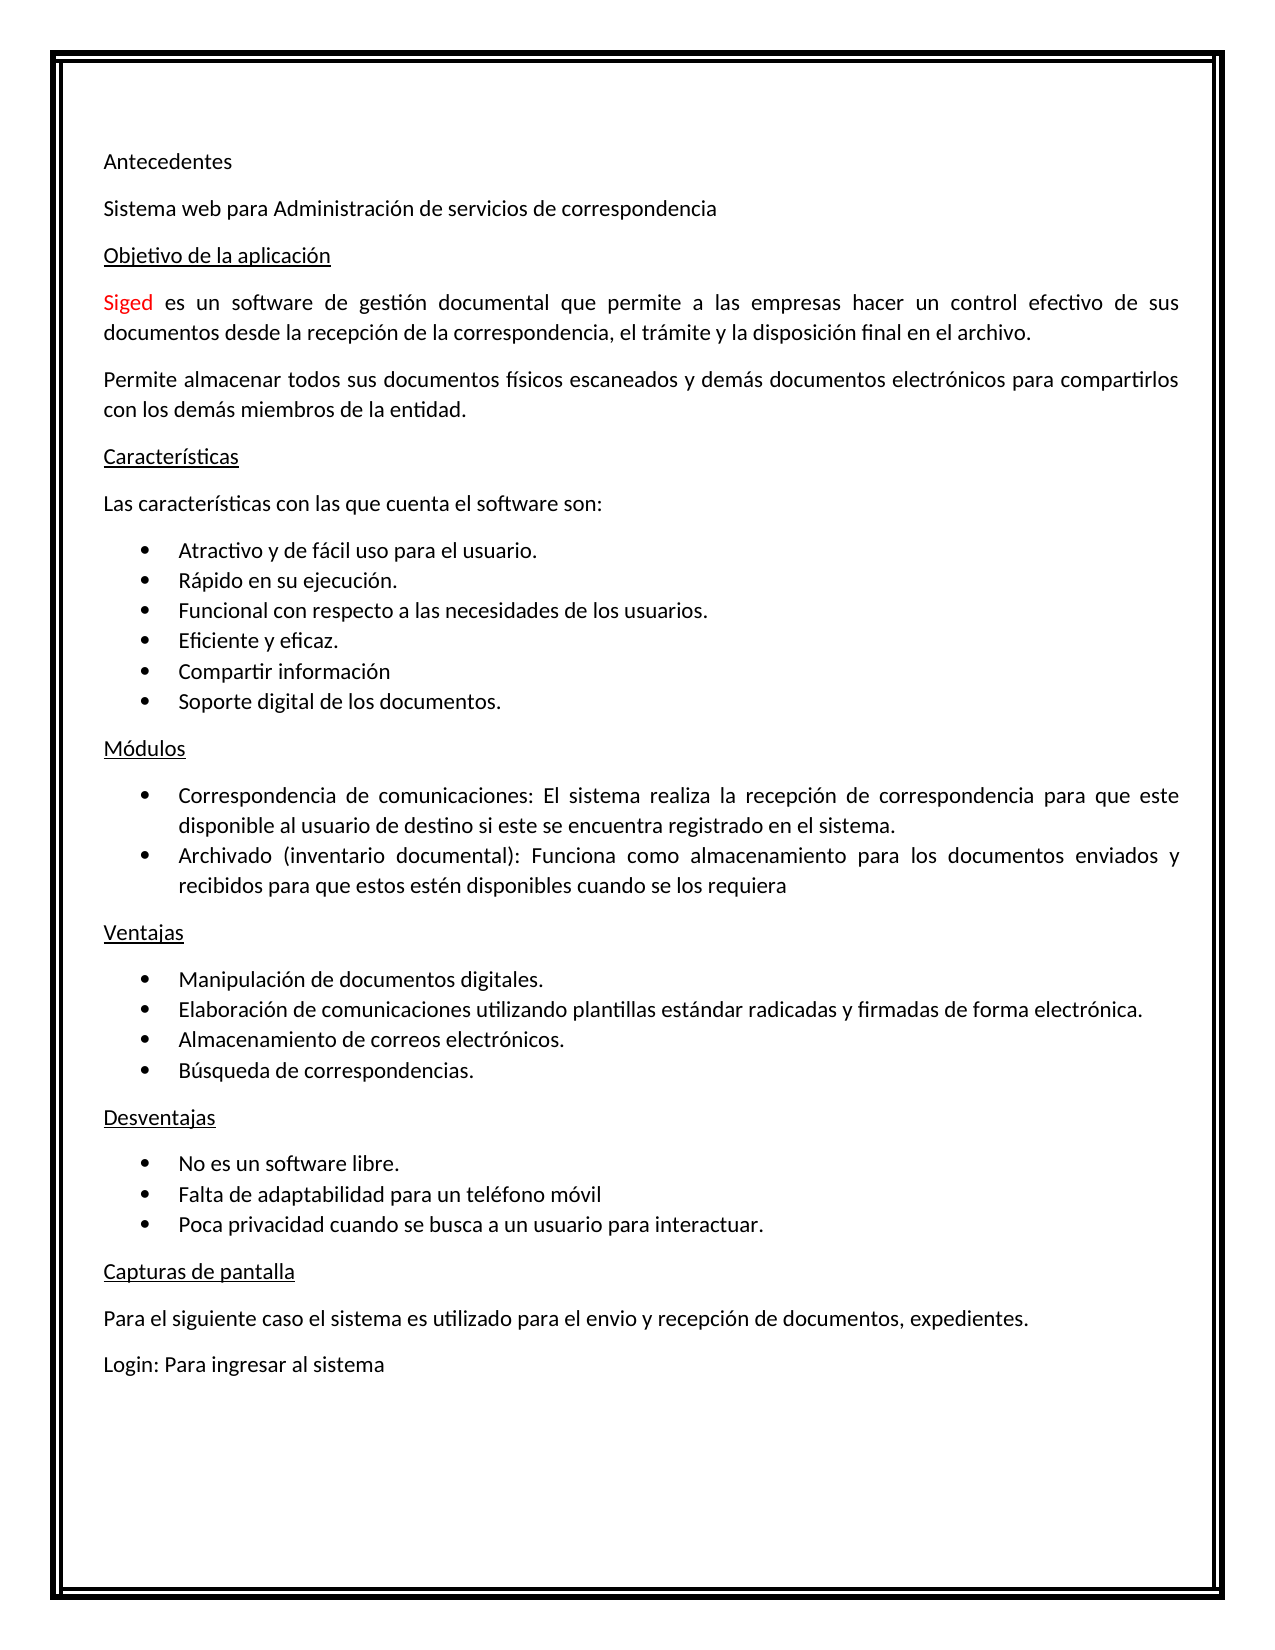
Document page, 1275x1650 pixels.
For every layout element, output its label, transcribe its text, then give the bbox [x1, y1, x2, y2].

list Manipulación de documentos digitales. [141, 965, 1181, 993]
text Para el siguiente caso el sistema es utilizado para el envio y recepción de documentos, expedientes. [103, 1304, 1181, 1332]
list Elaboración de comunicaciones utilizando plantillas estándar radicadas y firmadas de forma electrónica. [141, 995, 1181, 1023]
text Permite almacenar todos sus documentos físicos escaneados y demás documentos electrónicos para compartirlos con los demás miembros de la entidad. [103, 365, 1181, 423]
text Desventajas [103, 1103, 1181, 1131]
text Sistema web para Administración de servicios de correspondencia [103, 194, 1181, 222]
list Compartir información [141, 657, 1181, 685]
list Funcional con respecto a las necesidades de los usuarios. [141, 596, 1181, 624]
text Las características con las que cuenta el software son: [103, 489, 1181, 517]
text Objetivo de la aplicación [103, 241, 1181, 269]
text Módulos [103, 734, 1181, 762]
list Correspondencia de comunicaciones: El sistema realiza la recepción de correspondencia para que este disponible al usuario de destino si este se encuentra registrado en el sistema. [141, 781, 1181, 839]
text Capturas de pantalla [103, 1257, 1181, 1285]
list No es un software libre. [141, 1149, 1181, 1178]
text Características [103, 442, 1181, 470]
list Almacenamiento de correos electrónicos. [141, 1026, 1181, 1054]
list Eficiente y eficaz. [141, 627, 1181, 655]
list Rápido en su ejecución. [141, 566, 1181, 594]
list Búsqueda de correspondencias. [141, 1056, 1181, 1084]
list Soporte digital de los documentos. [141, 687, 1181, 715]
text Ventajas [103, 918, 1181, 946]
text Antecedentes [103, 147, 1181, 176]
list Poca privacidad cuando se busca a un usuario para interactuar. [141, 1210, 1181, 1238]
list Archivado (inventario documental): Funciona como almacenamiento para los documentos enviados y recibidos para que estos estén disponibles cuando se los requiera [141, 841, 1181, 899]
text Siged es un software de gestión documental que permite a las empresas hacer un control efectivo de sus documentos desde la recepción de la correspondencia, el trámite y la disposición final en el archivo. [103, 288, 1181, 346]
list Falta de adaptabilidad para un teléfono móvil [141, 1180, 1181, 1208]
list Atractivo y de fácil uso para el usuario. [141, 536, 1181, 564]
text Login: Para ingresar al sistema [103, 1351, 1181, 1379]
